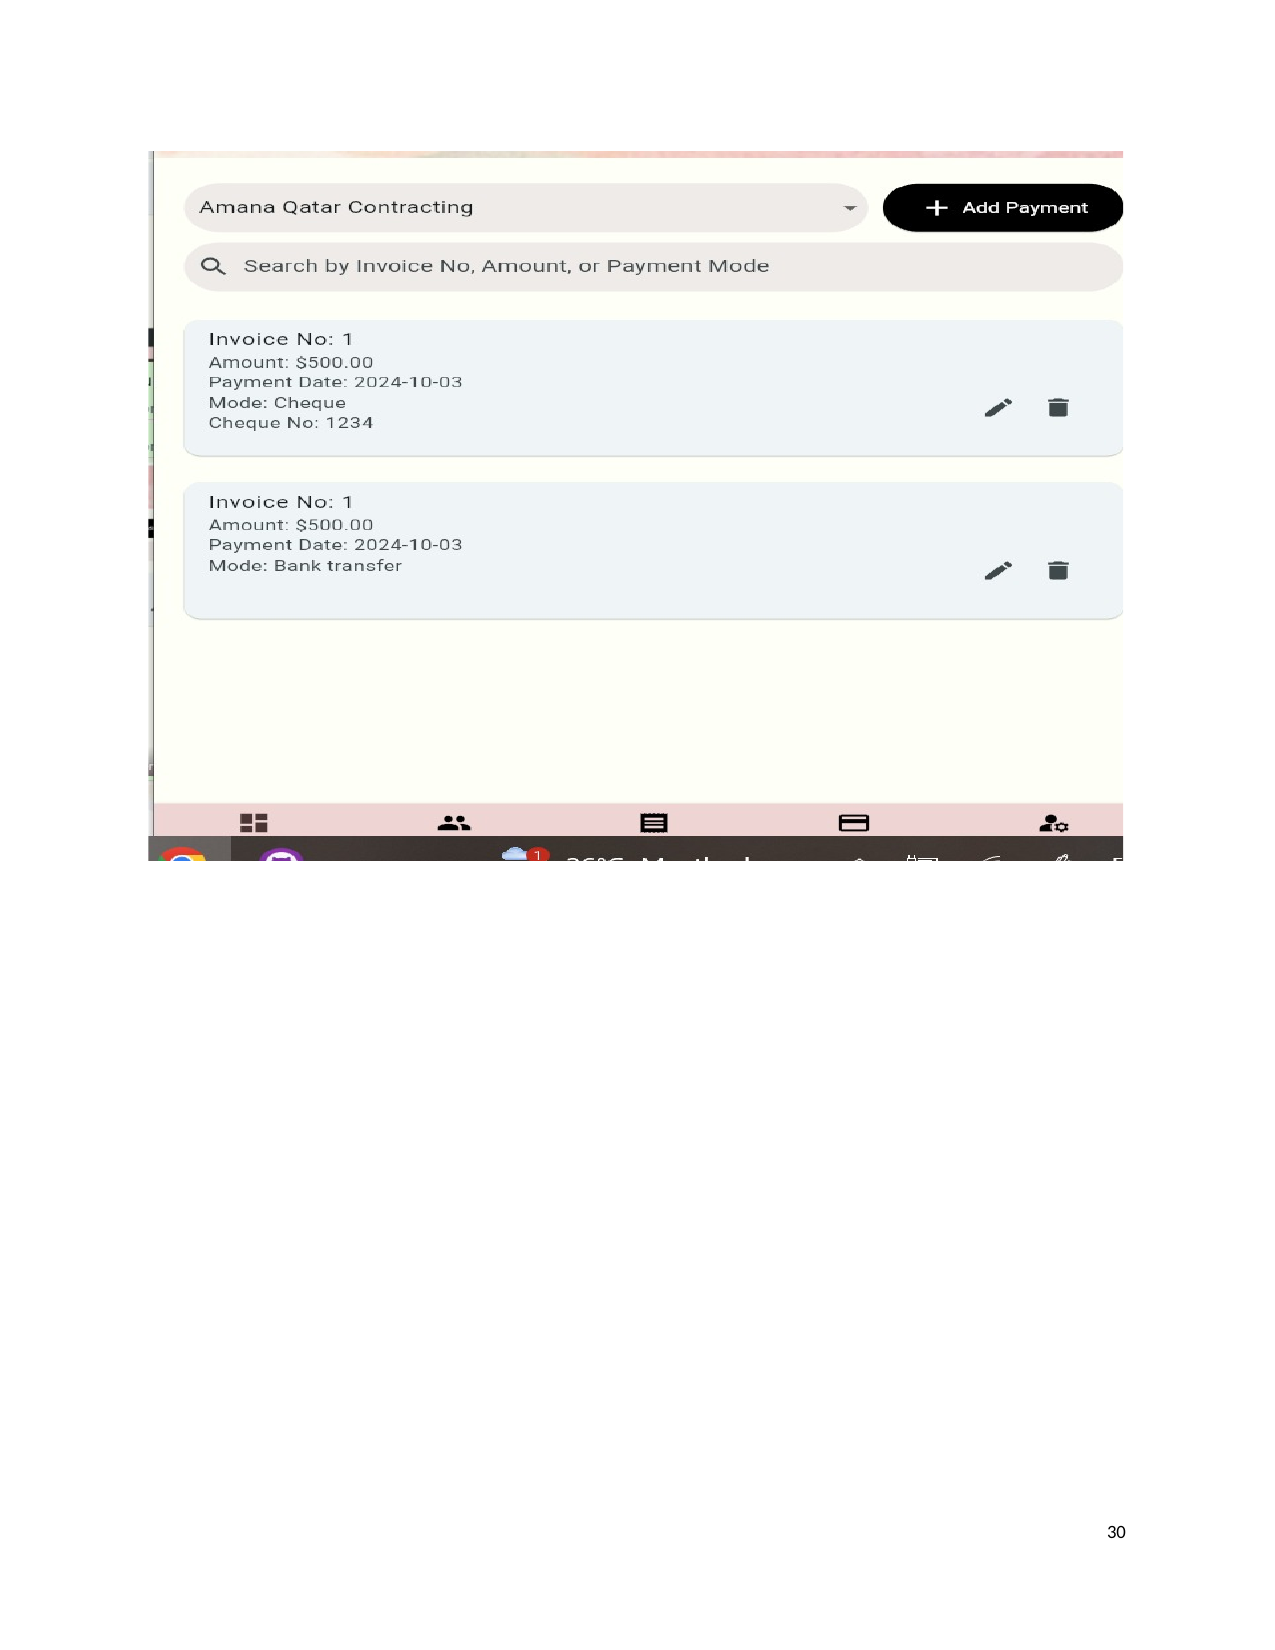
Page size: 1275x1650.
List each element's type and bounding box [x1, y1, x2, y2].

picture [148, 151, 1124, 861]
